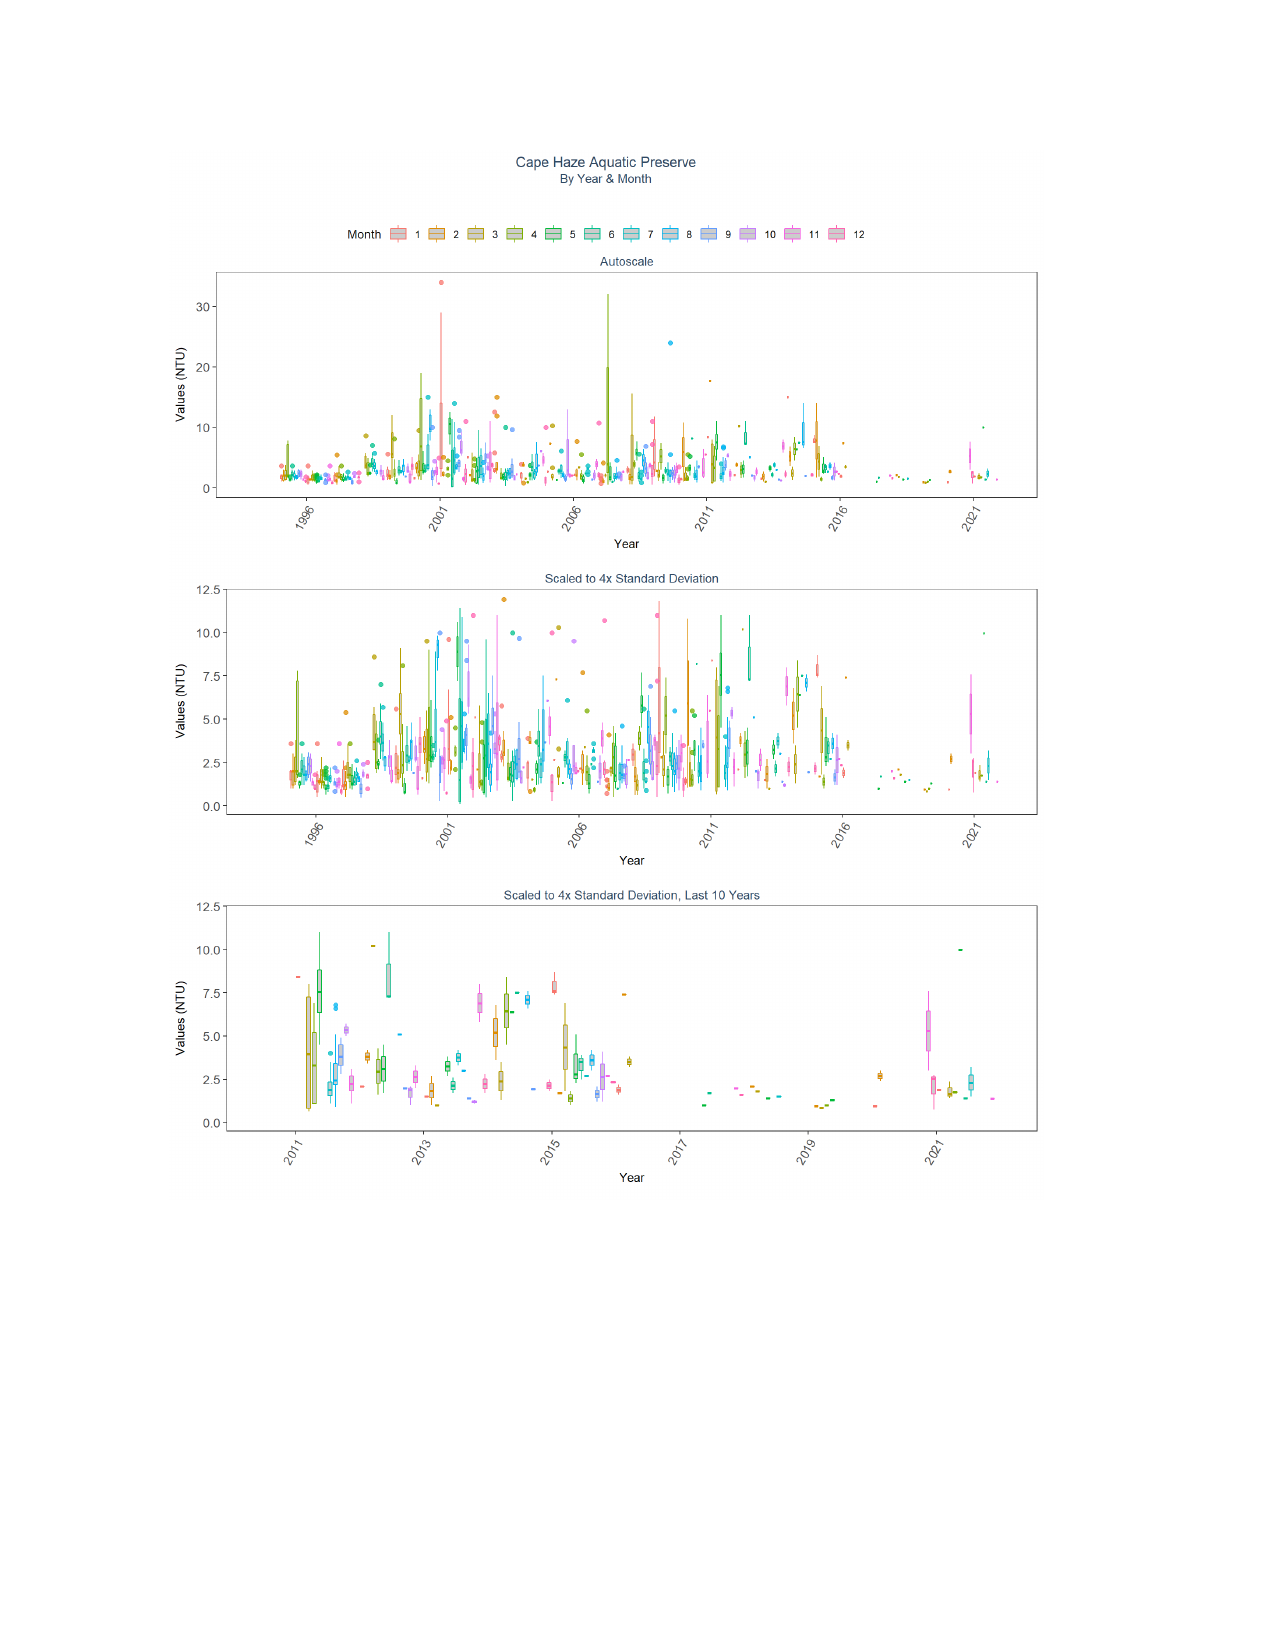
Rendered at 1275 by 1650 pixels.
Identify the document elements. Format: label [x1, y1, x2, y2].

picture [168, 150, 1044, 1200]
